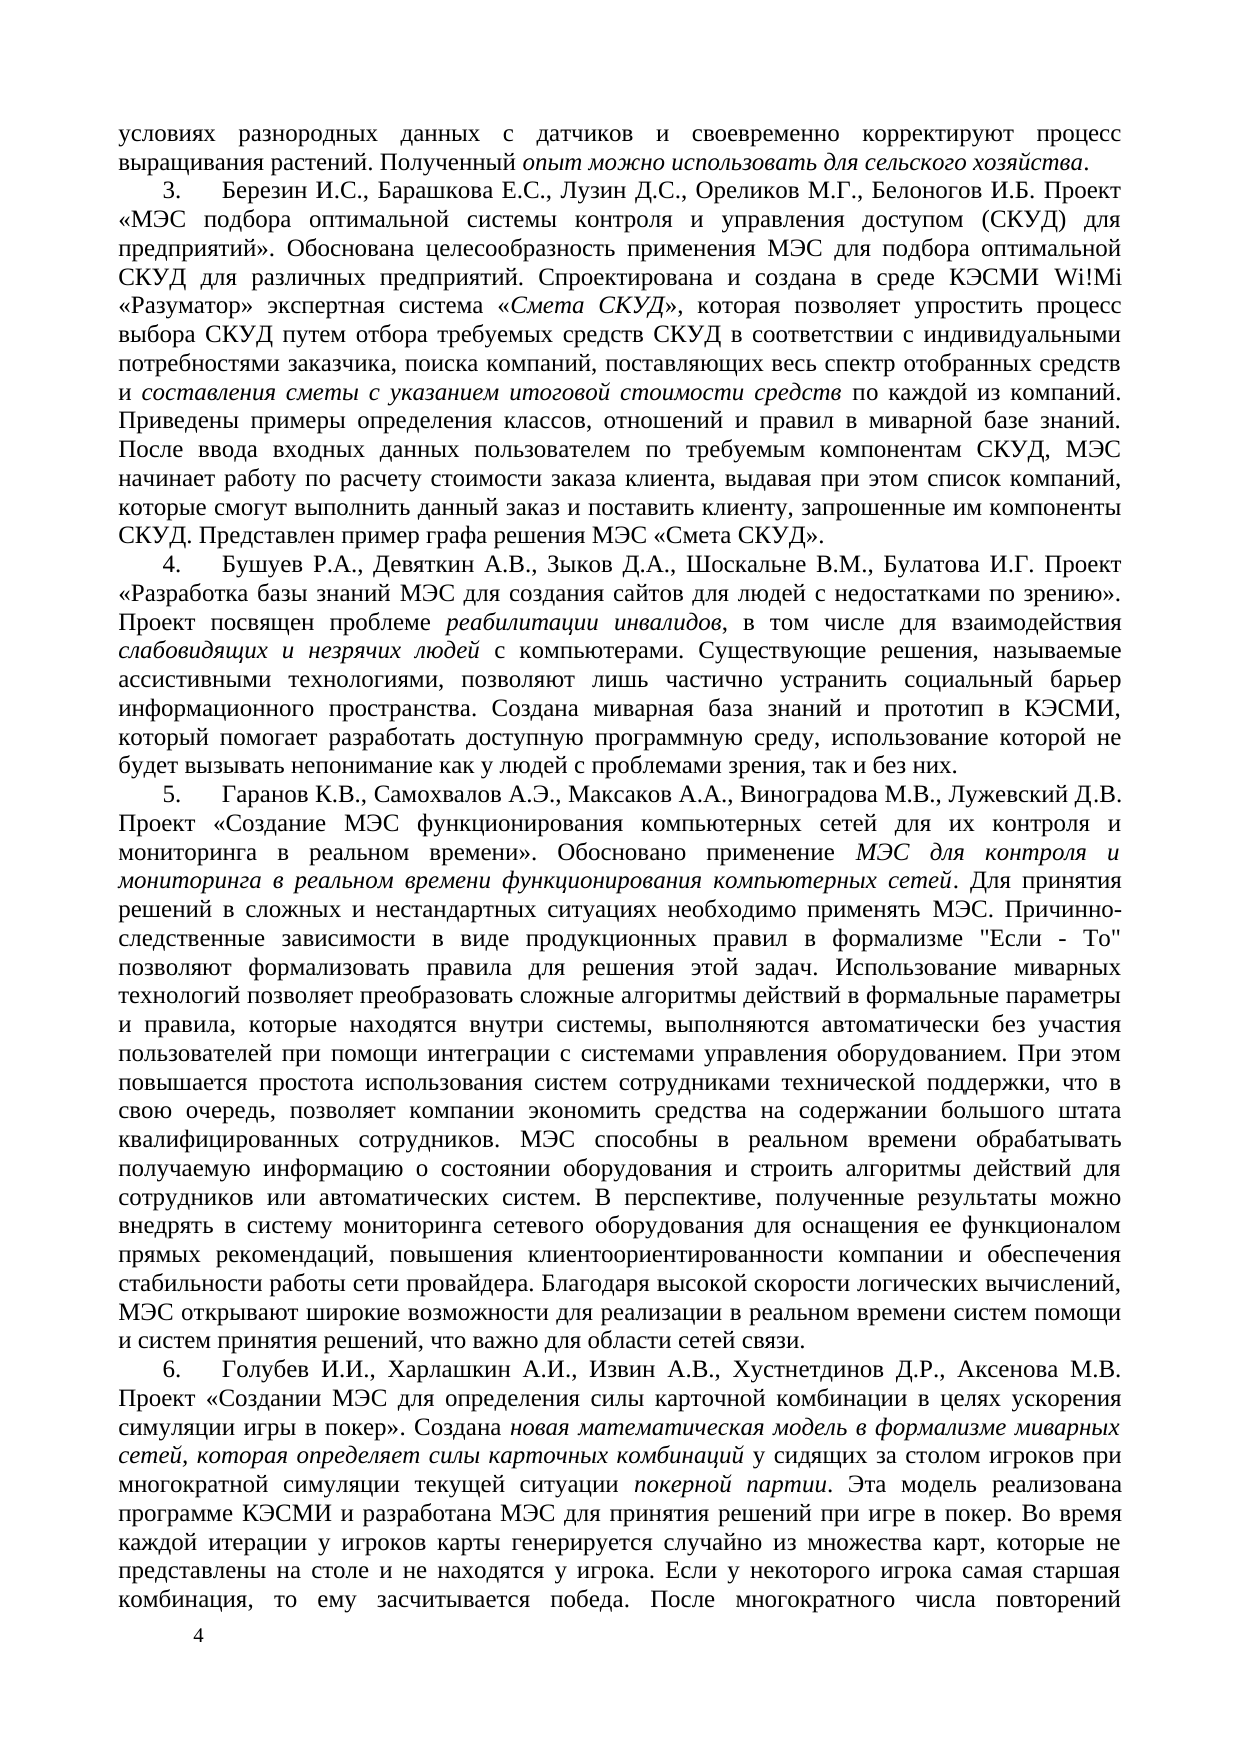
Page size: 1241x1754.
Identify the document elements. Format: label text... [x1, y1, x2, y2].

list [118, 1354, 1122, 1613]
list Бушуев Р.А., Девяткин А.В., Зыков Д.А., Шоскальне В.М., Булатова И.Г. Проект «Разработка базы знаний МЭС для создания сайтов для людей с недостатками по зрению». Проект посвящен проблеме реабилитации инвалидов, в том числе для взаимодействия слабовидящих и незрячих людей с компьютерами. Существующие решения, называемые ассистивными технологиями, позволяют лишь частично устранить социальный барьер информационного пространства. Создана миварная база знаний и прототип в КЭСМИ, который помогает разработать доступную программную среду, использование которой не будет вызывать непонимание как у людей с проблемами зрения, так и без них. [118, 549, 1122, 779]
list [118, 118, 1122, 176]
list Гаранов К.В., Самохвалов А.Э., Максаков А.А., Виноградова М.В., Лужевский Д.В. Проект «Создание МЭС функционирования компьютерных сетей для их контроля и мониторинга в реальном времени». Обосновано применение МЭС для контроля и мониторинга в реальном времени функционирования компьютерных сетей. Для принятия решений в сложных и нестандартных ситуациях необходимо применять МЭС. Причинно-следственные зависимости в виде продукционных правил в формализме "Если - То" позволяют формализовать правила для решения этой задач. Использование миварных технологий позволяет преобразовать сложные алгоритмы действий в формальные параметры и правила, которые находятся внутри системы, выполняются автоматически без участия пользователей при помощи интеграции с системами управления оборудованием. При этом повышается простота использования систем сотрудниками технической поддержки, что в свою очередь, позволяет компании экономить средства на содержании большого штата квалифицированных сотрудников. МЭС способны в реальном времени обрабатывать получаемую информацию о состоянии оборудования и строить алгоритмы действий для сотрудников или автоматических систем. В перспективе, полученные результаты можно внедрять в систему мониторинга сетевого оборудования для оснащения ее функционалом прямых рекомендаций, повышения клиентоориентированности компании и обеспечения стабильности работы сети провайдера. Благодаря высокой скорости логических вычислений, МЭС открывают широкие возможности для реализации в реальном времени систем помощи и систем принятия решений, что важно для области сетей связи. [118, 779, 1122, 1354]
list Березин И.С., Барашкова Е.С., Лузин Д.С., Ореликов М.Г., Белоногов И.Б. Проект «МЭС подбора оптимальной системы контроля и управления доступом (СКУД) для предприятий». Обоснована целесообразность применения МЭС для подбора оптимальной СКУД для различных предприятий. Спроектирована и создана в среде КЭСМИ Wi!Mi «Разуматор» экспертная система «Смета СКУД», которая позволяет упростить процесс выбора СКУД путем отбора требуемых средств СКУД в соответствии с индивидуальными потребностями заказчика, поиска компаний, поставляющих весь спектр отобранных средств и составления сметы с указанием итоговой стоимости средств по каждой из компаний. Приведены примеры определения классов, отношений и правил в миварной базе знаний. После ввода входных данных пользователем по требуемым компонентам СКУД, МЭС начинает работу по расчету стоимости заказа клиента, выдавая при этом список компаний, которые смогут выполнить данный заказ и поставить клиенту, запрошенные им компоненты СКУД. Представлен пример графа решения МЭС «Смета СКУД». [118, 176, 1122, 549]
